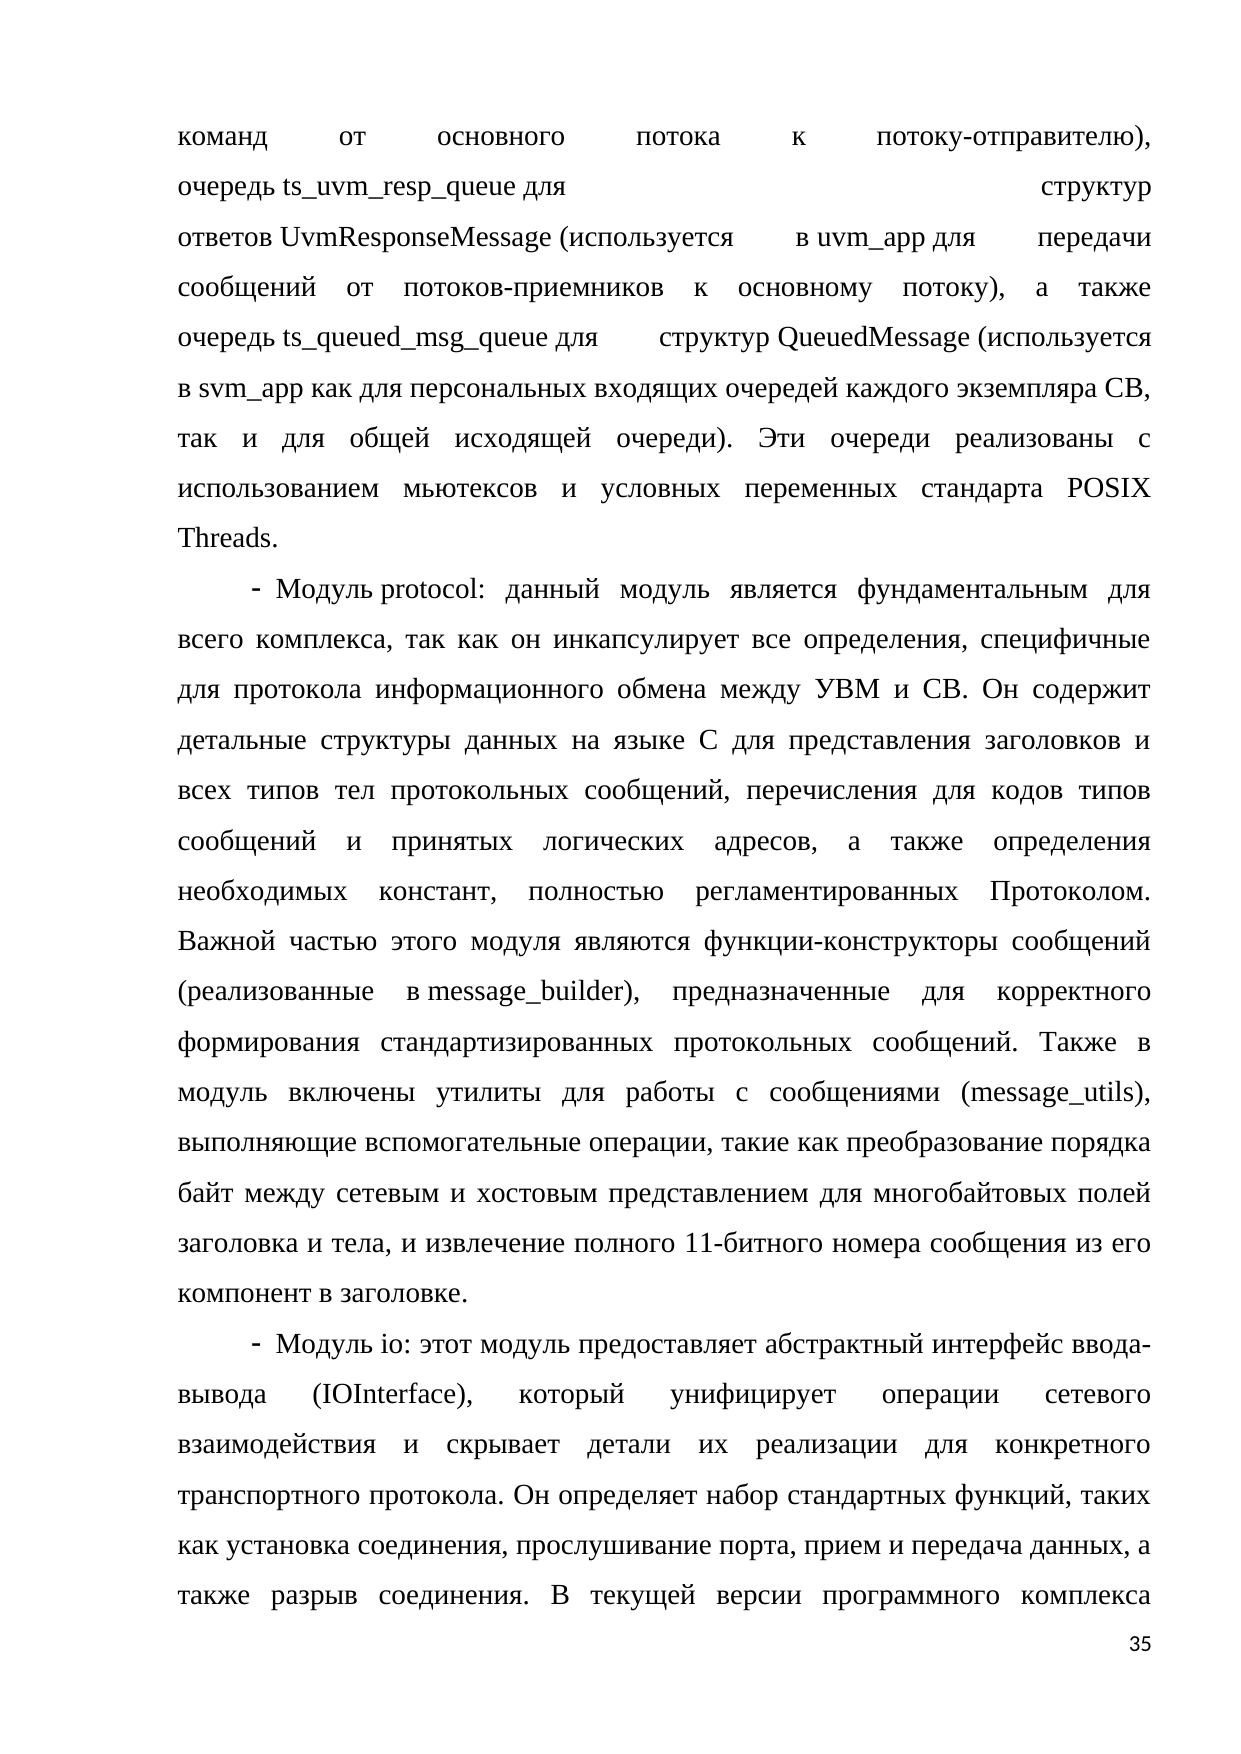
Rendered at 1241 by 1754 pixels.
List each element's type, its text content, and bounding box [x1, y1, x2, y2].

text Модуль protocol: данный модуль является фундаментальным для всего комплекса, так как он инкапсулирует все определения, специфичные для протокола информационного обмена между УВМ и СВ. Он содержит детальные структуры данных на языке C для представления заголовков и всех типов тел протокольных сообщений, перечисления для кодов типов сообщений и принятых логических адресов, а также определения необходимых констант, полностью регламентированных Протоколом. Важной частью этого модуля являются функции-конструкторы сообщений (реализованные в message_builder), предназначенные для корректного формирования стандартизированных протокольных сообщений. Также в модуль включены утилиты для работы с сообщениями (message_utils), выполняющие вспомогательные операции, такие как преобразование порядка байт между сетевым и хостовым представлением для многобайтовых полей заголовка и тела, и извлечение полного 11-битного номера сообщения из его компонент в заголовке. [177, 571, 1152, 1309]
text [177, 118, 1152, 554]
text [177, 1326, 1152, 1611]
